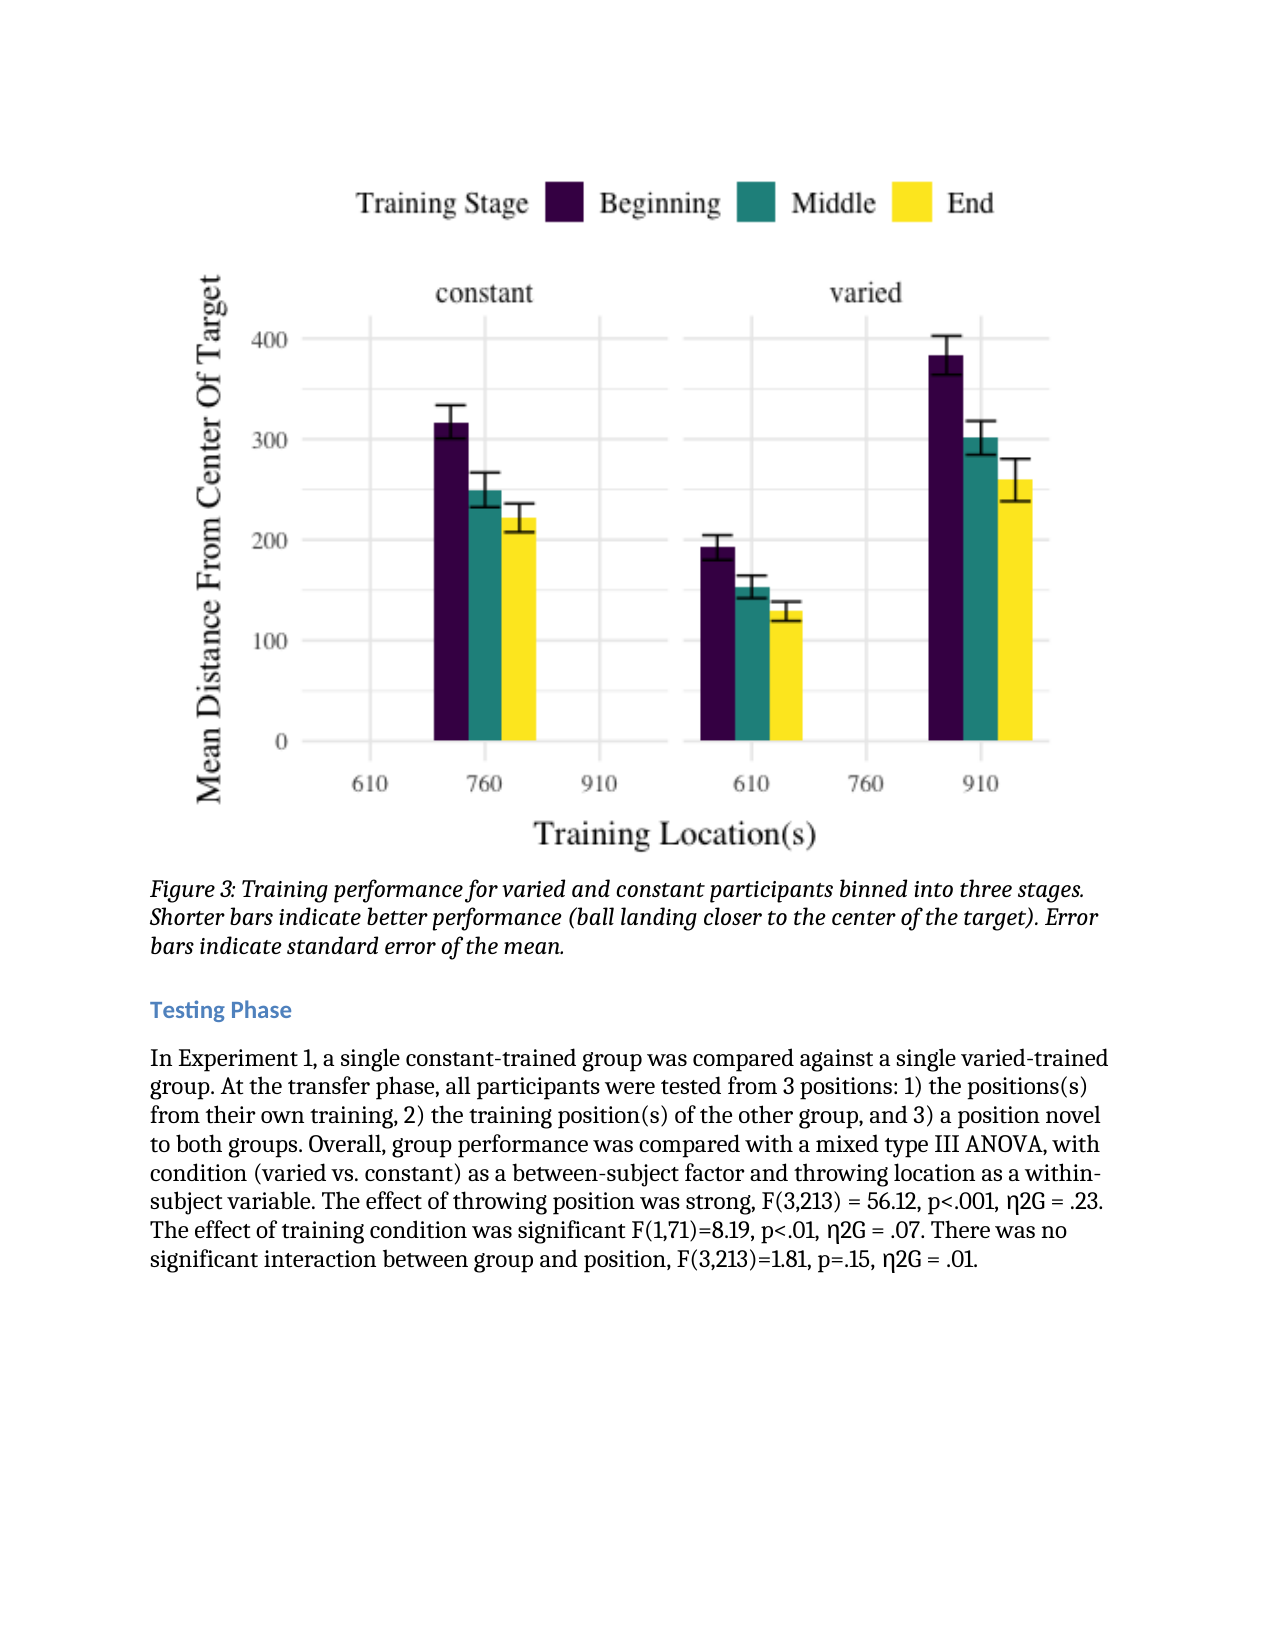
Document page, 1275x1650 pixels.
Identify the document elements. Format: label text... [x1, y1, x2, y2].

picture [188, 153, 1064, 854]
subtitle Testing Phase [150, 994, 1125, 1025]
table_header Figure 3: Training performance for varied and constant participants binned into three stages. Shorter bars indicate better performance (ball landing closer to the center of the target). Error bars indicate standard error of the mean. [139, 150, 1114, 973]
text In Experiment 1, a single constant-trained group was compared against a single varied-trained group. At the transfer phase, all participants were tested from 3 positions: 1) the positions(s) from their own training, 2) the training position(s) of the other group, and 3) a position novel to both groups. Overall, group performance was compared with a mixed type III ANOVA, with condition (varied vs. constant) as a between-subject factor and throwing location as a within-subject variable. The effect of throwing position was strong, F(3,213) = 56.12, p<.001, η2G = .23. The effect of training condition was significant F(1,71)=8.19, p<.01, η2G = .07. There was no significant interaction between group and position, F(3,213)=1.81, p=.15, η2G = .01. [150, 1043, 1125, 1273]
